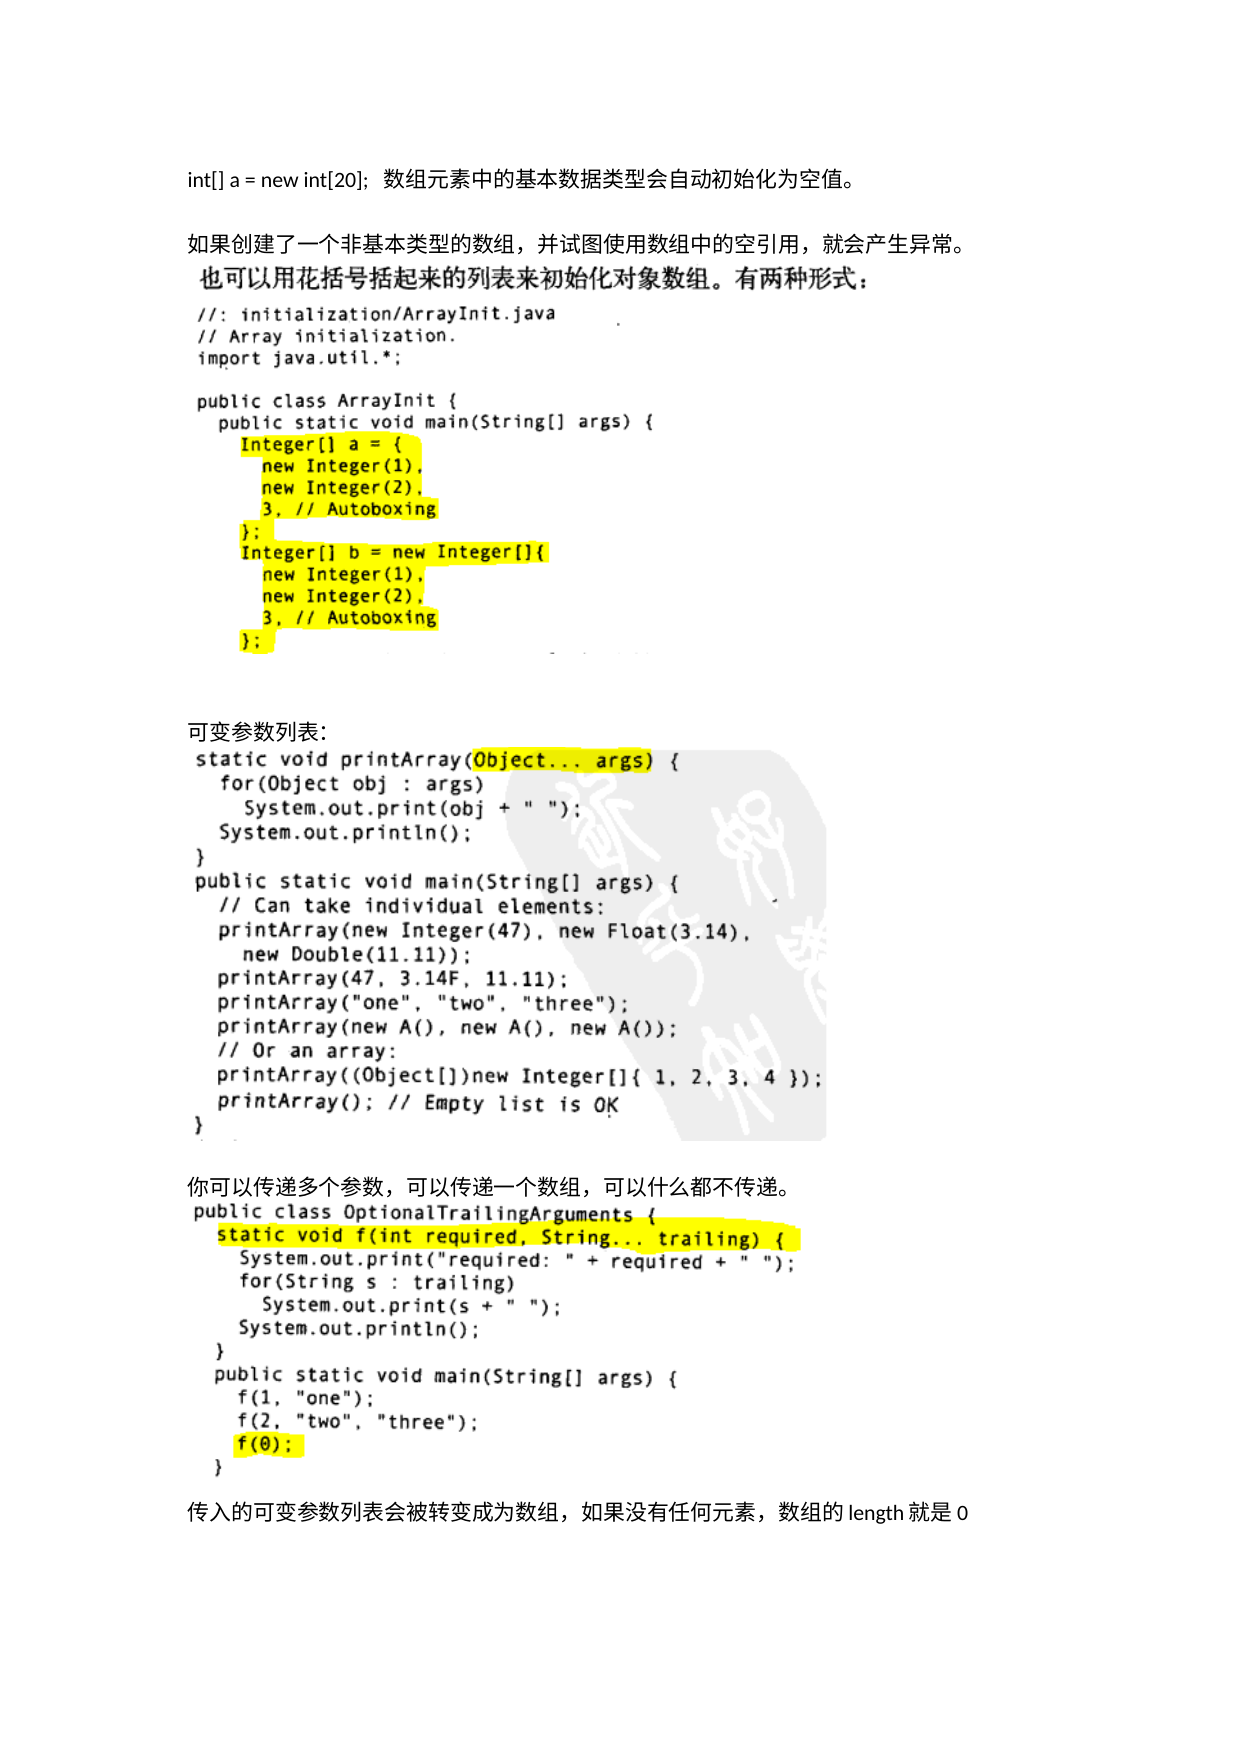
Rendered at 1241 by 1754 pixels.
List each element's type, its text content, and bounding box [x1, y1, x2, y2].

text 传入的可变参数列表会被转变成为数组，如果没有任何元素，数组的length就是0 [187, 1494, 1053, 1527]
picture [187, 259, 887, 654]
text 可变参数列表： [187, 714, 1053, 747]
picture [187, 747, 827, 1141]
text int[] a = new int[20]; 数组元素中的基本数据类型会自动初始化为空值。 [187, 162, 1053, 194]
text 你可以传递多个参数，可以传递一个数组，可以什么都不传递。 [187, 1169, 1053, 1202]
text 如果创建了一个非基本类型的数组，并试图使用数组中的空引用，就会产生异常。 [187, 227, 1053, 259]
picture [187, 1202, 801, 1480]
